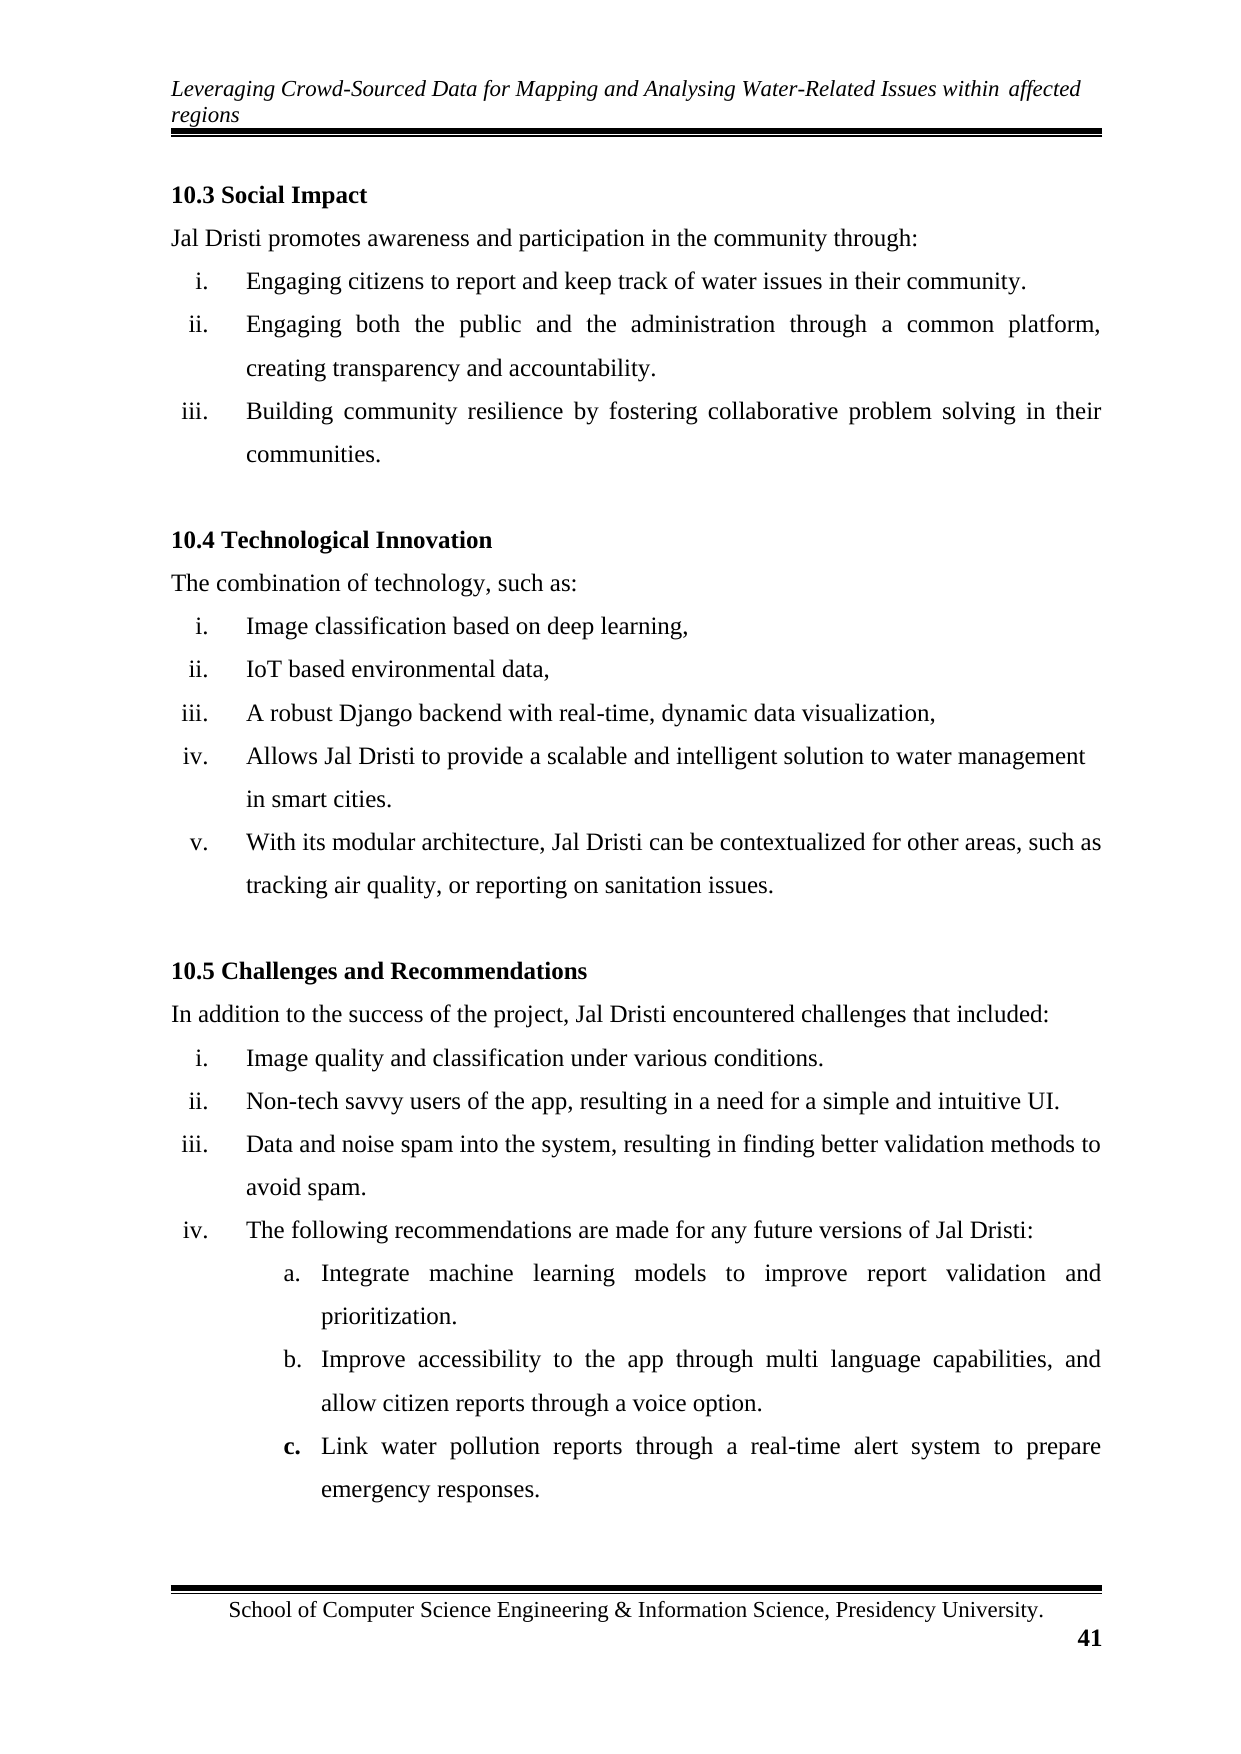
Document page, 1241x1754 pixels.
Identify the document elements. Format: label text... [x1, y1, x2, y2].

list Image classification based on deep learning, [208, 611, 1102, 640]
list Improve accessibility to the app through multi language capabilities, and allow citizen reports through a voice option. [283, 1344, 1102, 1416]
list Allows Jal Dristi to provide a scalable and intelligent solution to water management in smart cities. [208, 741, 1102, 813]
list Building community resilience by fostering collaborative problem solving in their communities. [208, 396, 1102, 468]
list Data and noise spam into the system, resulting in finding better validation methods to avoid spam. [208, 1129, 1102, 1201]
list IoT based environmental data, [208, 654, 1102, 683]
list With its modular architecture, Jal Dristi can be contextualized for other areas, such as tracking air quality, or reporting on sanitation issues. [208, 827, 1102, 899]
list Image quality and classification under various conditions. [208, 1043, 1102, 1071]
list Non-tech savvy users of the app, resulting in a need for a simple and intuitive UI. [208, 1086, 1102, 1114]
text 10.5 Challenges and Recommendations [171, 956, 1102, 985]
list The following recommendations are made for any future versions of Jal Dristi: [208, 1215, 1102, 1244]
text In addition to the success of the project, Jal Dristi encountered challenges that included: [171, 999, 1102, 1028]
text 10.4 Technological Innovation [171, 525, 1102, 554]
list A robust Django backend with real-time, dynamic data visualization, [208, 698, 1102, 726]
list Engaging citizens to report and keep track of water issues in their community. [208, 266, 1102, 295]
list Engaging both the public and the administration through a common platform, creating transparency and accountability. [208, 309, 1102, 381]
list Integrate machine learning models to improve report validation and prioritization. [283, 1258, 1102, 1330]
text Jal Dristi promotes awareness and participation in the community through: [171, 223, 1102, 252]
text 10.3 Social Impact [171, 180, 1102, 209]
list Link water pollution reports through a real-time alert system to prepare emergency responses. [283, 1431, 1102, 1503]
text The combination of technology, such as: [171, 568, 1102, 597]
